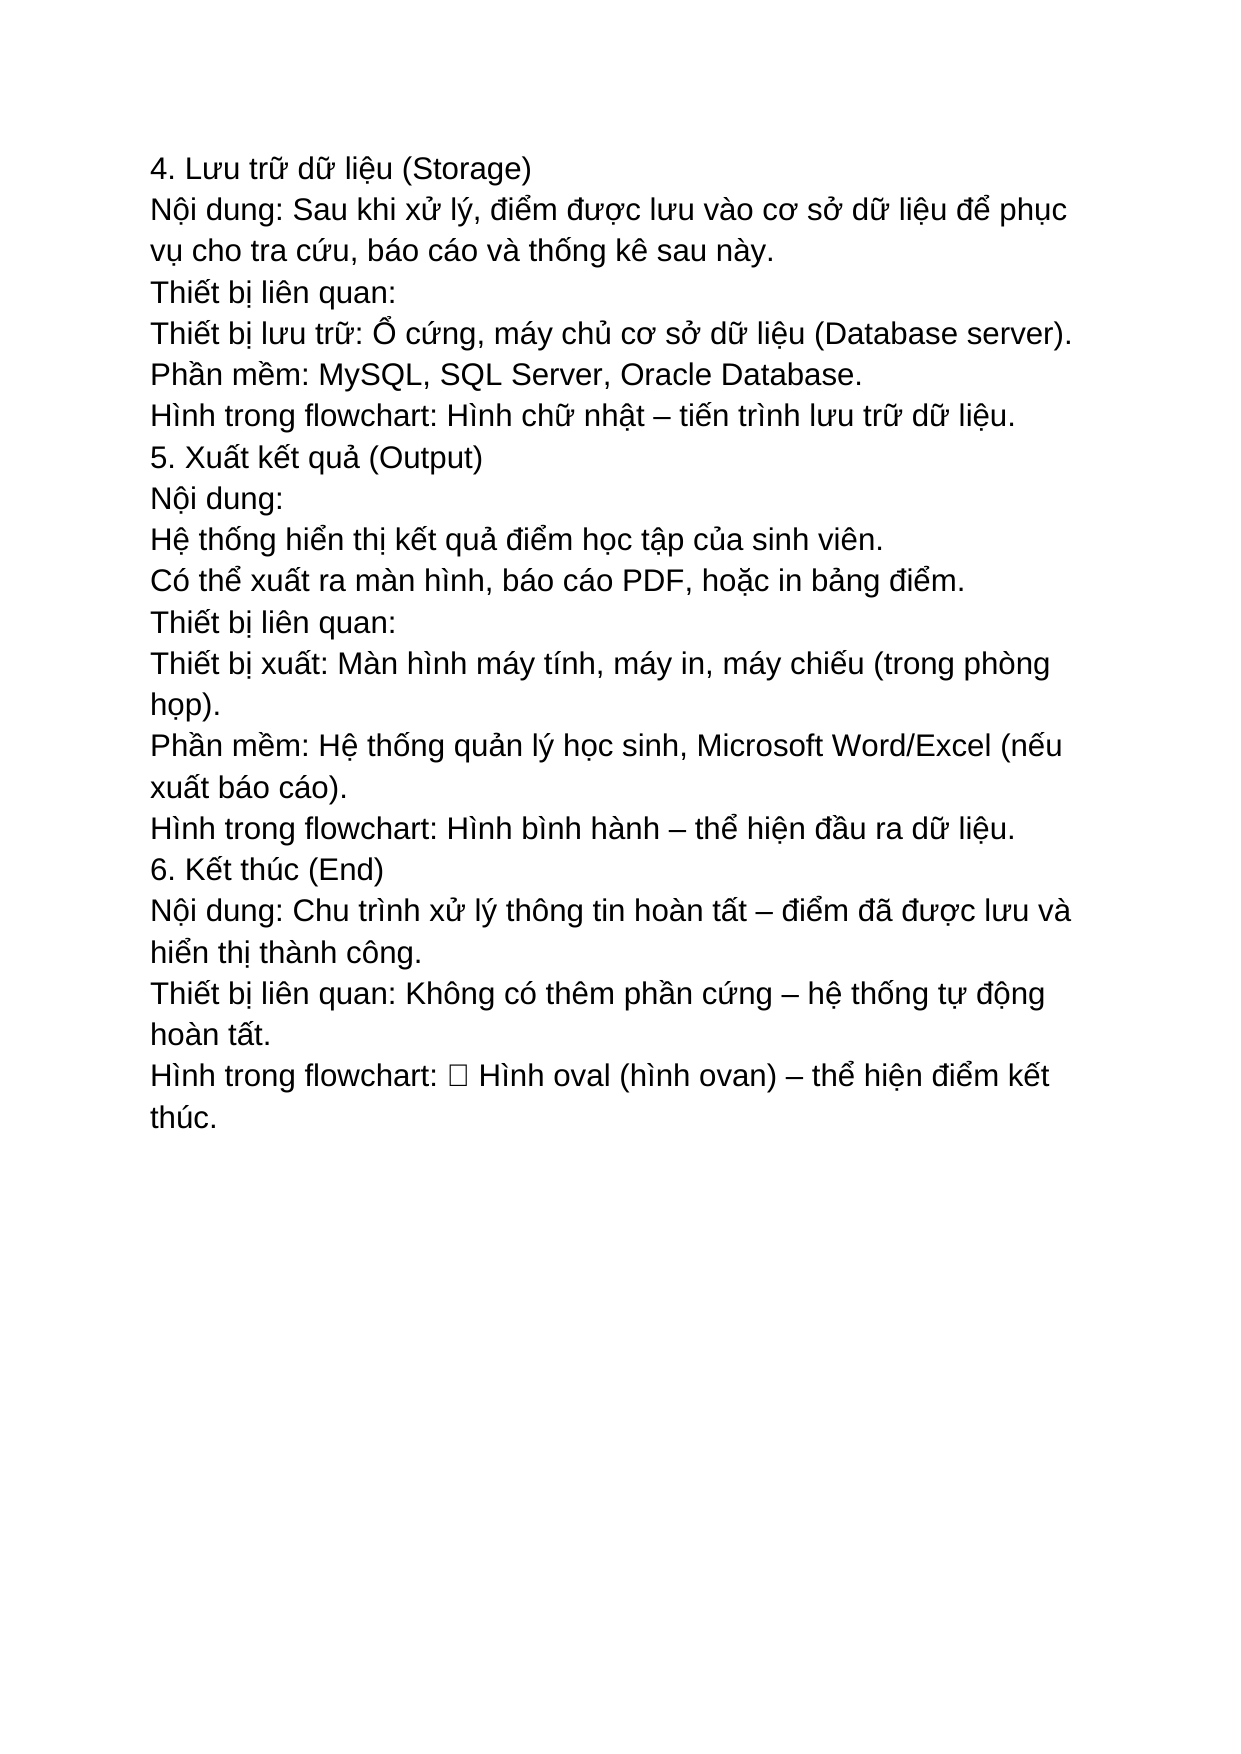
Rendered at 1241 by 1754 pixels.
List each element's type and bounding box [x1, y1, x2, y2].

text [150, 150, 1090, 1135]
